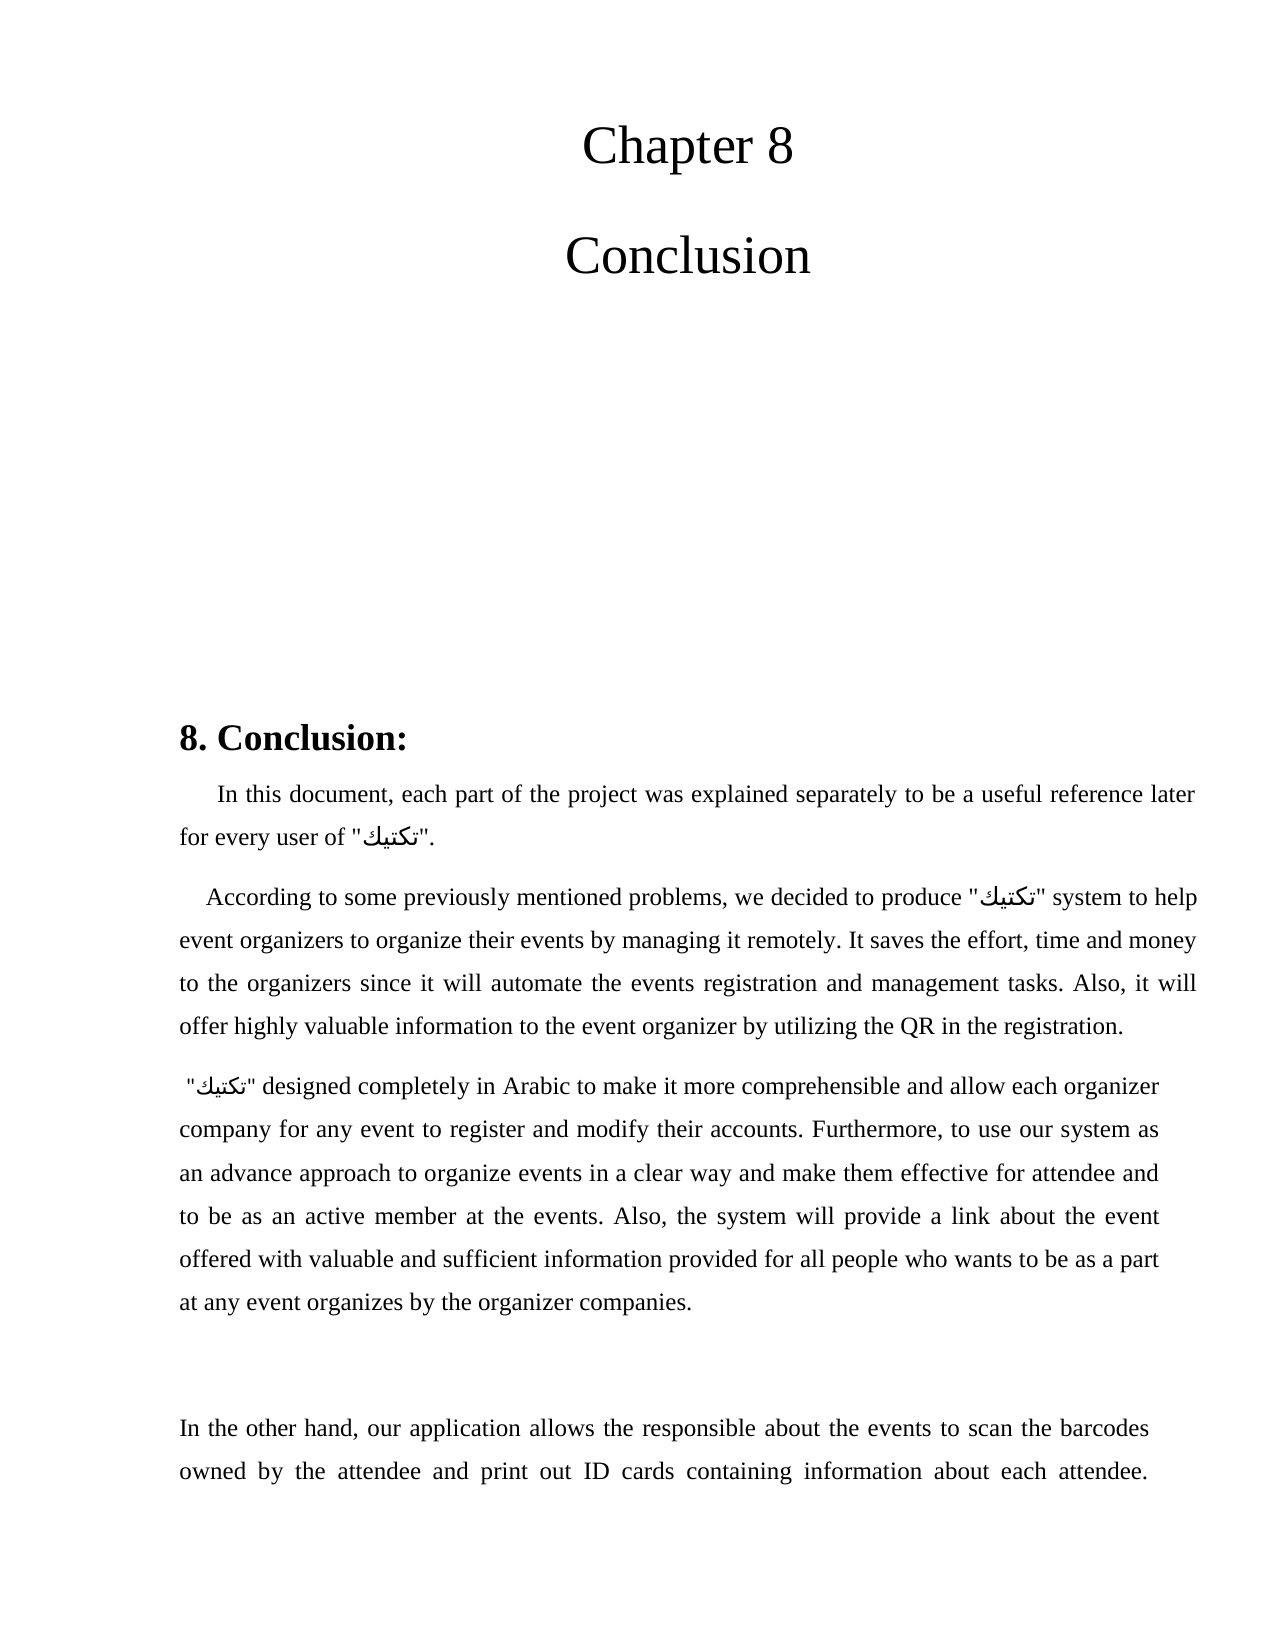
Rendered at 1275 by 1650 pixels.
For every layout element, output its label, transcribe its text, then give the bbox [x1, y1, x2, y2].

text Chapter 8 [179, 112, 1198, 175]
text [179, 1413, 1149, 1485]
text Conclusion [179, 223, 1198, 285]
text In this document, each part of the project was explained separately to be a useful reference later for every user of "تكتيك". [179, 779, 1198, 851]
text According to some previously mentioned problems, we decided to produce "تكتيك" system to help event organizers to organize their events by managing it remotely. It saves the effort, time and money to the organizers since it will automate the events registration and management tasks. Also, it will offer highly valuable information to the event organizer by utilizing the QR in the registration. [179, 882, 1198, 1040]
text "تكتيك" designed completely in Arabic to make it more comprehensible and allow each organizer company for any event to register and modify their accounts. Furthermore, to use our system as an advance approach to organize events in a clear way and make them effective for attendee and to be as an active member at the events. Also, the system will provide a link about the event offered with valuable and sufficient information provided for all people who wants to be as a part at any event organizes by the organizer companies. [179, 1071, 1159, 1316]
text 8. Conclusion: [179, 716, 1198, 759]
